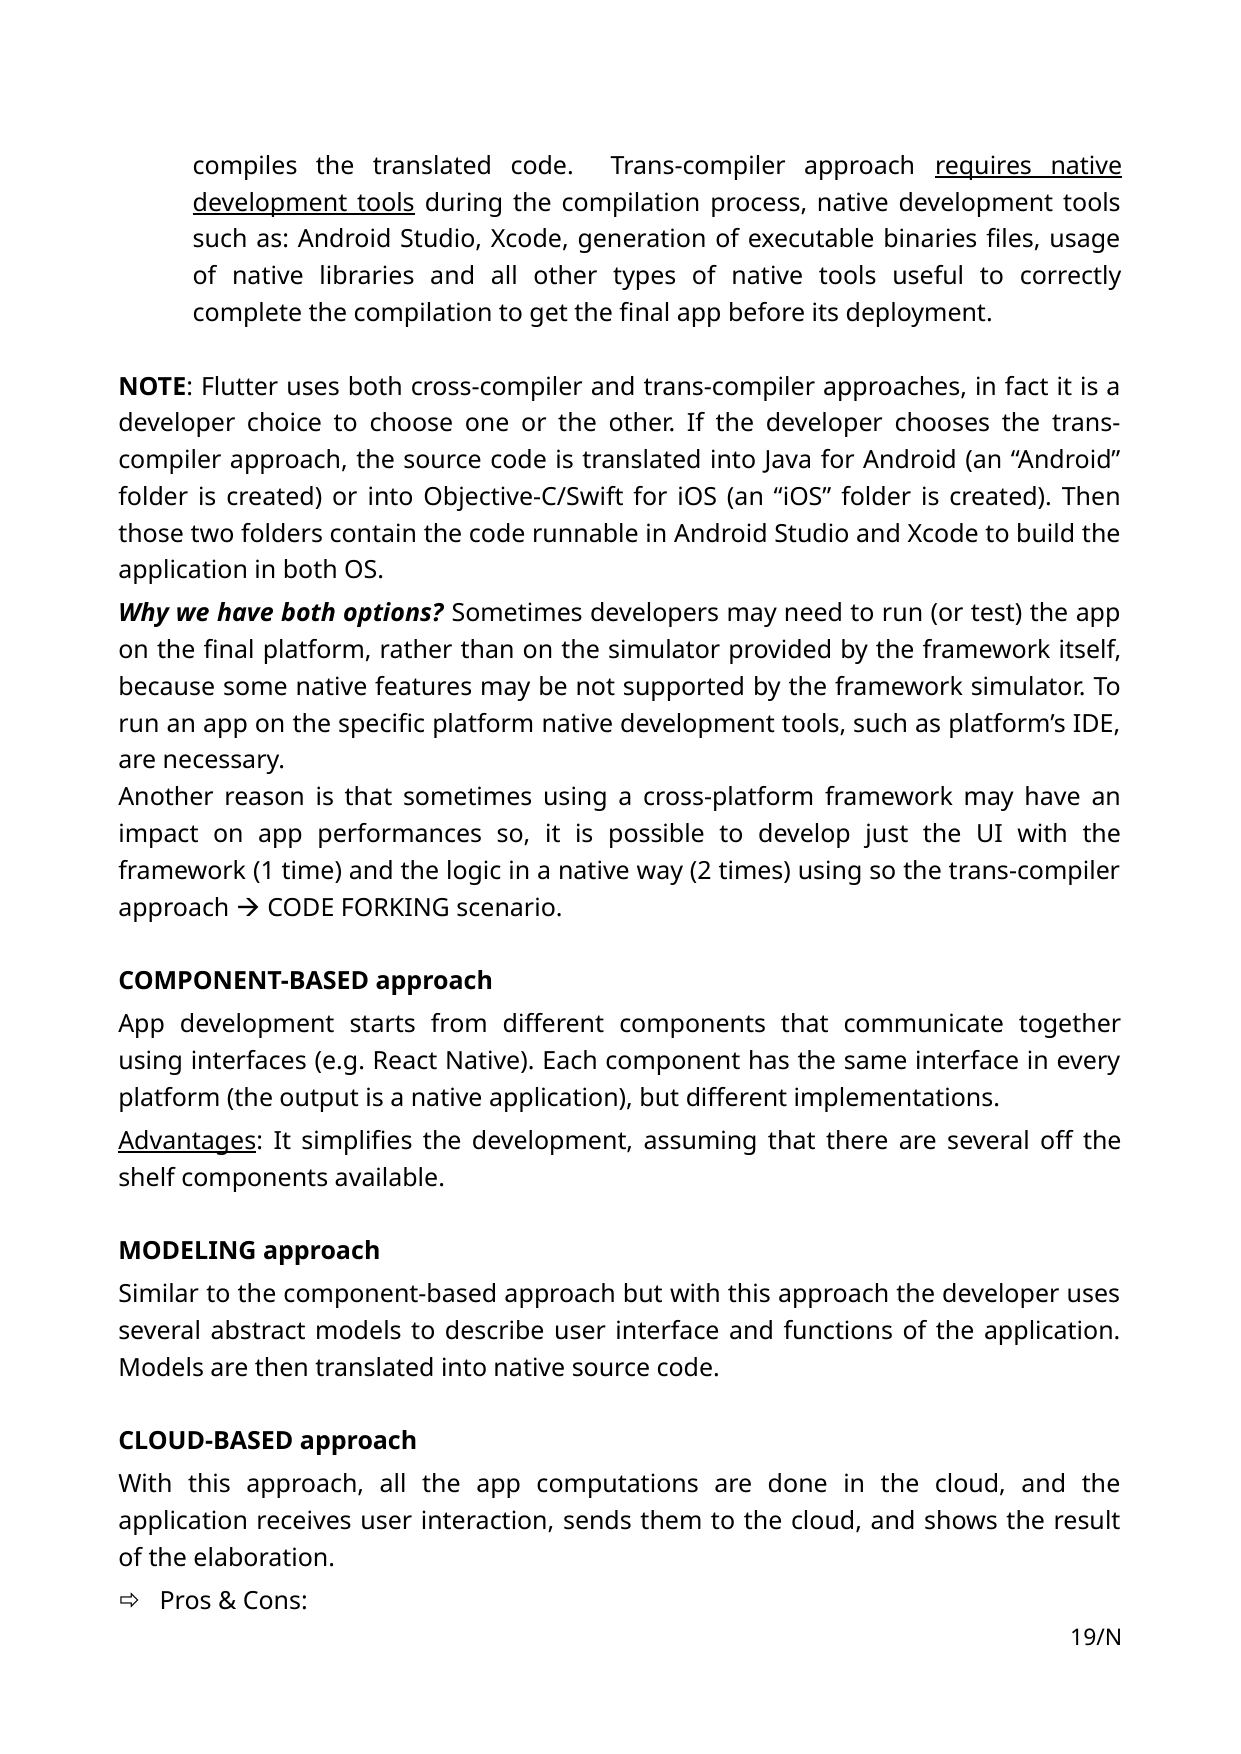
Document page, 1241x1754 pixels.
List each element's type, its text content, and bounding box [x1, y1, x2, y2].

text NOTE: Flutter uses both cross-compiler and trans-compiler approaches, in fact it is a developer choice to choose one or the other. If the developer chooses the trans-compiler approach, the source code is translated into Java for Android (an “Android” folder is created) or into Objective-C/Swift for iOS (an “iOS” folder is created). Then those two folders contain the code runnable in Android Studio and Xcode to build the application in both OS. [118, 368, 1122, 586]
text Why we have both options? Sometimes developers may need to run (or test) the app on the final platform, rather than on the simulator provided by the framework itself, because some native features may be not supported by the framework simulator. To run an app on the specific platform native development tools, such as platform’s IDE, are necessary. [118, 595, 1122, 776]
text Similar to the component-based approach but with this approach the developer uses several abstract models to describe user interface and functions of the application. Models are then translated into native source code. [118, 1276, 1122, 1383]
text CLOUD-BASED approach [118, 1423, 1122, 1457]
text Advantages: It simplifies the development, assuming that there are several off the shelf components available. [118, 1122, 1122, 1193]
text MODELING approach [118, 1233, 1122, 1267]
text With this approach, all the app computations are done in the cloud, and the application receives user interaction, sends them to the cloud, and shows the result of the elaboration. [118, 1466, 1122, 1573]
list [192, 148, 1122, 329]
text Another reason is that sometimes using a cross-platform framework may have an impact on app performances so, it is possible to develop just the UI with the framework (1 time) and the logic in a native way (2 times) using so the trans-compiler approach CODE FORKING scenario. [118, 779, 1122, 923]
text COMPONENT-BASED approach [118, 963, 1122, 997]
text App development starts from different components that communicate together using interfaces (e.g. React Native). Each component has the same interface in every platform (the output is a native application), but different implementations. [118, 1006, 1122, 1113]
list Pros & Cons: [118, 1582, 1122, 1616]
